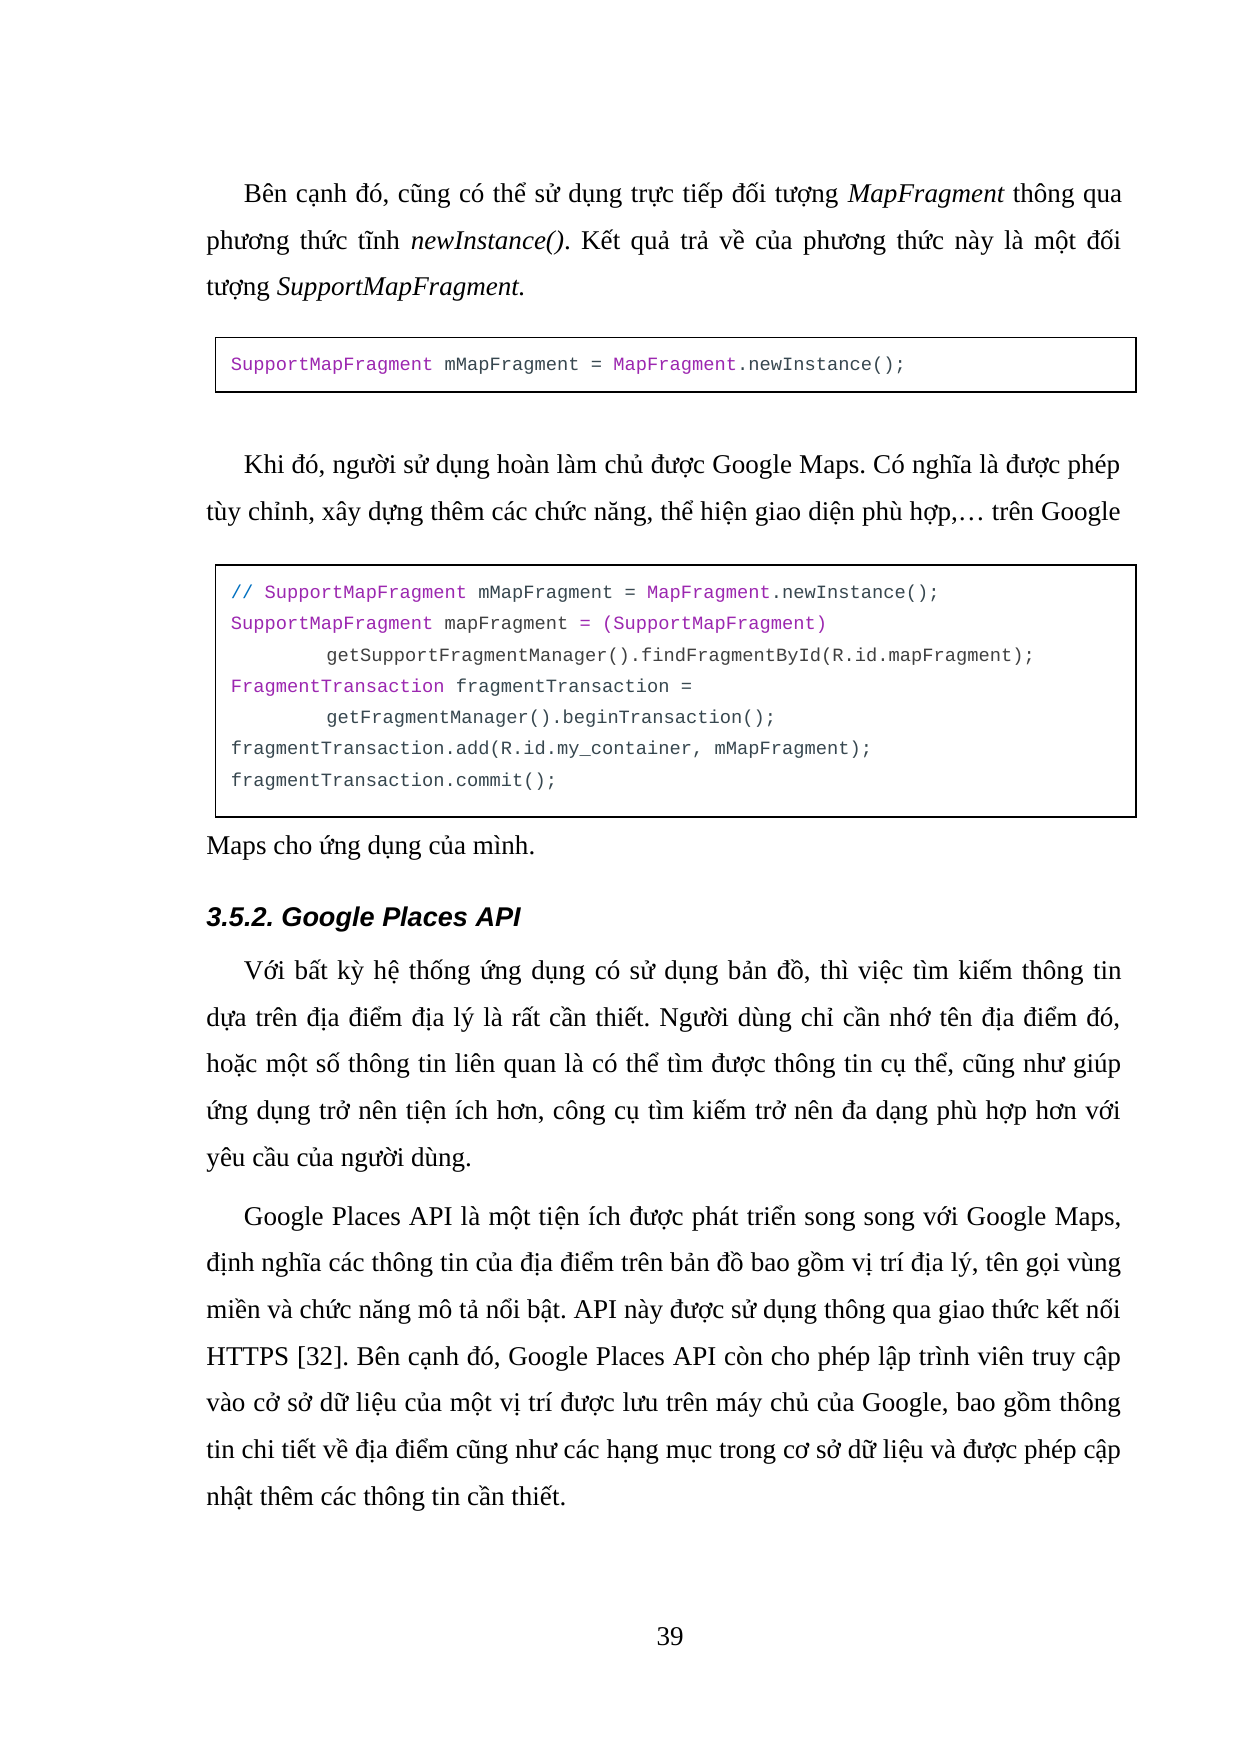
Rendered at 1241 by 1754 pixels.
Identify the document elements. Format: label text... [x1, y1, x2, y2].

subtitle Google Places API [206, 901, 1122, 932]
text Với bất kỳ hệ thống ứng dụng có sử dụng bản đồ, thì việc tìm kiếm thông tin dựa trên địa điểm địa lý là rất cần thiết. Người dùng chỉ cần nhớ tên địa điểm đó, hoặc một số thông tin liên quan là có thể tìm được thông tin cụ thể, cũng như giúp ứng dụng trở nên tiện ích hơn, công cụ tìm kiếm trở nên đa dạng phù hợp hơn với yêu cầu của người dùng. [206, 954, 1122, 1172]
text Google Places API là một tiện ích được phát triển song song với Google Maps, định nghĩa các thông tin của địa điểm trên bản đồ bao gồm vị trí địa lý, tên gọi vùng miền và chức năng mô tả nổi bật. API này được sử dụng thông qua giao thức kết nối HTTPS. Bên cạnh đó, Google Places API còn cho phép lập trình viên truy cập vào cở sở dữ liệu của một vị trí được lưu trên máy chủ của Google, bao gồm thông tin chi tiết về địa điểm cũng như các hạng mục trong cơ sở dữ liệu và được phép cập nhật thêm các thông tin cần thiết. [206, 1200, 1122, 1511]
text Khi đó, người sử dụng hoàn làm chủ được Google Maps. Có nghĩa là được phép tùy chỉnh, xây dựng thêm các chức năng, thể hiện giao diện phù hợp,… trên Google Maps cho ứng dụng của mình. [206, 330, 1122, 860]
text Bên cạnh đó, cũng có thể sử dụng trực tiếp đối tượng MapFragment thông qua phương thức tĩnh newInstance(). Kết quả trả về của phương thức này là một đối tượng SupportMapFragment. [206, 177, 1122, 302]
